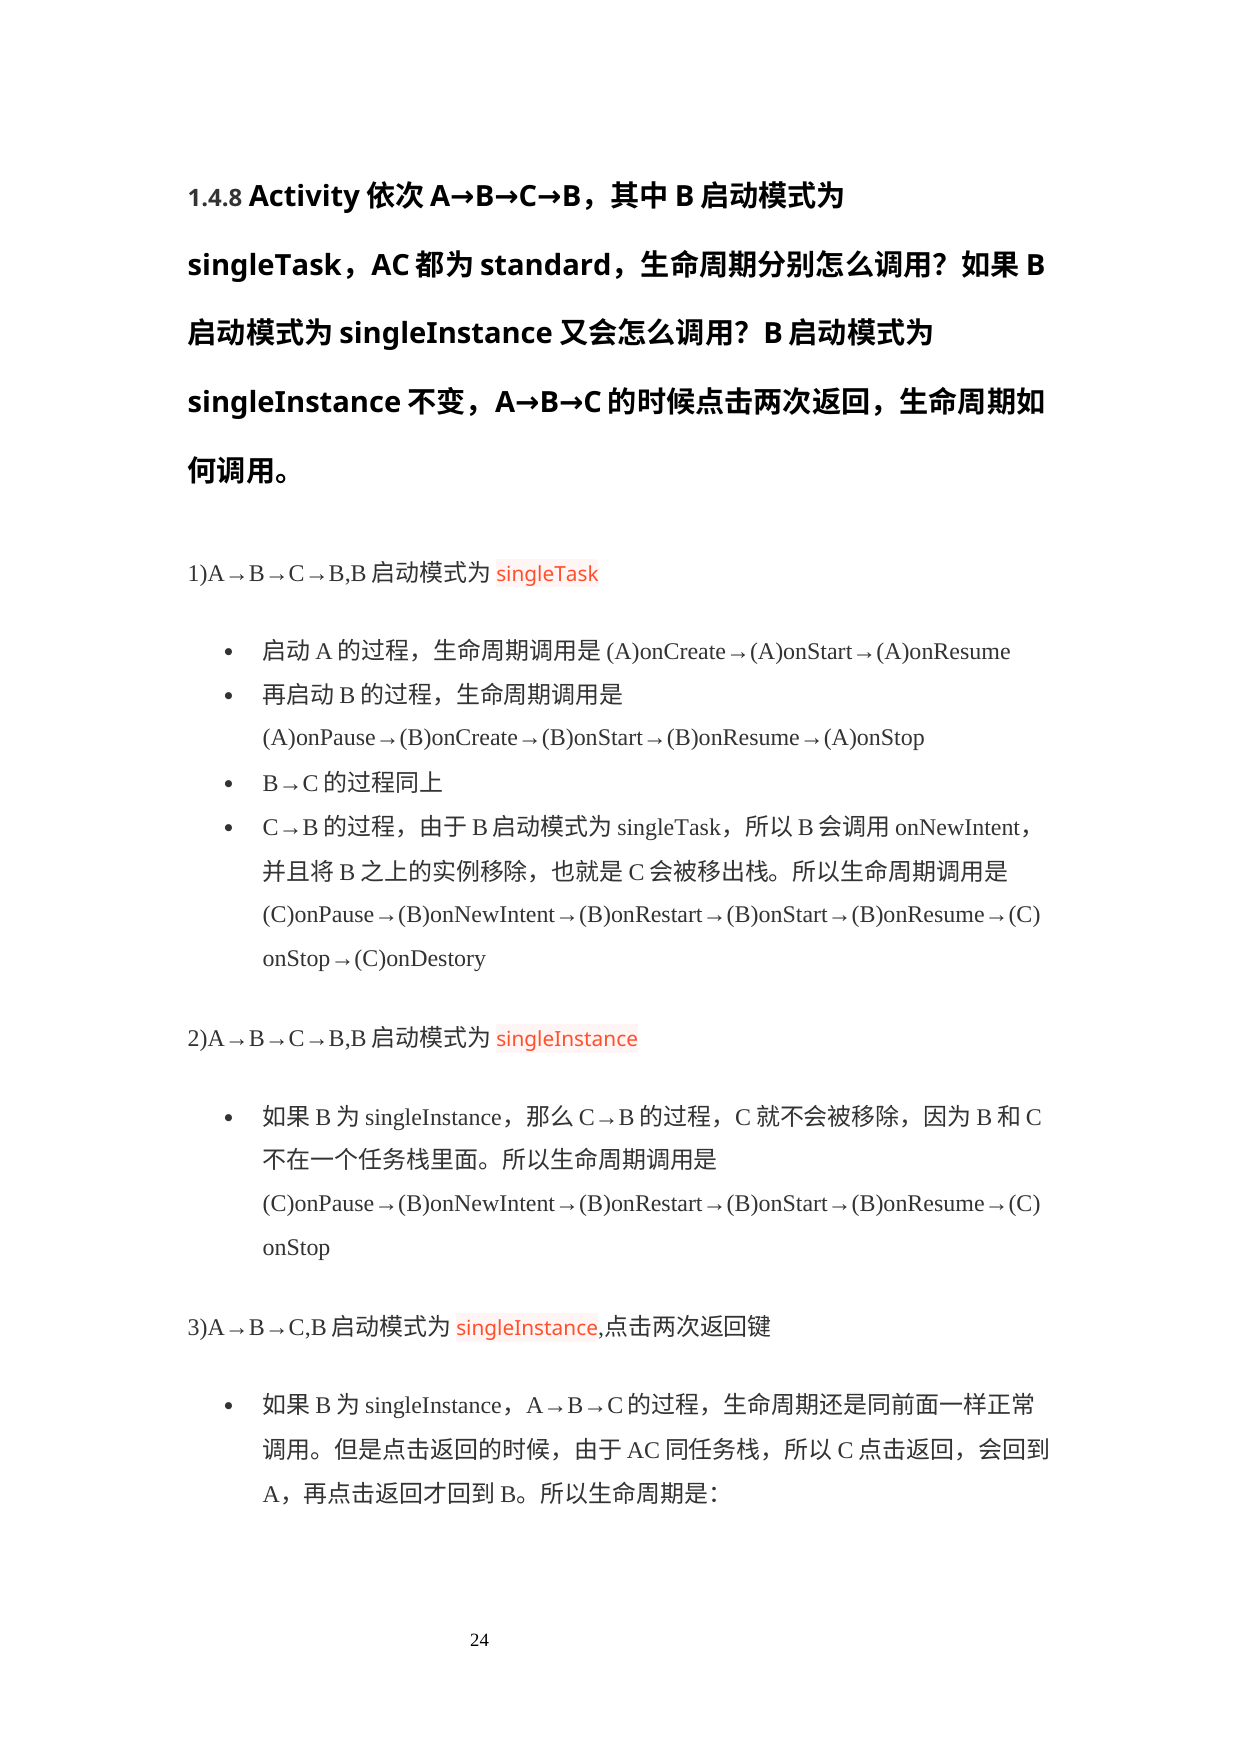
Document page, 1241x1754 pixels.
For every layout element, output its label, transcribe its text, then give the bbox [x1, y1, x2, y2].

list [225, 1381, 1053, 1514]
list 如果B为singleInstance，那么C→B的过程，C就不会被移除，因为B和C不在一个任务栈里面。所以生命周期调用是 (C)onPause→(B)onNewIntent→(B)onRestart→(B)onStart→(B)onResume→(C)onStop [225, 1092, 1053, 1269]
list 启动A的过程，生命周期调用是 (A)onCreate→(A)onStart→(A)onResume [225, 627, 1053, 671]
list 再启动B的过程，生命周期调用是 (A)onPause→(B)onCreate→(B)onStart→(B)onResume→(A)onStop [225, 671, 1053, 759]
list C→B的过程，由于B启动模式为singleTask，所以B会调用onNewIntent，并且将B之上的实例移除，也就是C会被移出栈。所以生命周期调用是 (C)onPause→(B)onNewIntent→(B)onRestart→(B)onStart→(B)onResume→(C)onStop→(C)onDestory [225, 803, 1053, 979]
list B→C的过程同上 [225, 759, 1053, 803]
subtitle 1.4.8 Activity依次A→B→C→B，其中B启动模式为singleTask，AC都为standard，生命周期分别怎么调用？如果B启动模式为singleInstance又会怎么调用？B启动模式为singleInstance不变，A→B→C的时候点击两次返回，生命周期如何调用。 [187, 172, 1053, 491]
text 1)A→B→C→B,B启动模式为singleTask [187, 549, 1053, 593]
text 3)A→B→C,B启动模式为singleInstance,点击两次返回键 [187, 1303, 1053, 1347]
text 2)A→B→C→B,B启动模式为singleInstance [187, 1014, 1053, 1058]
